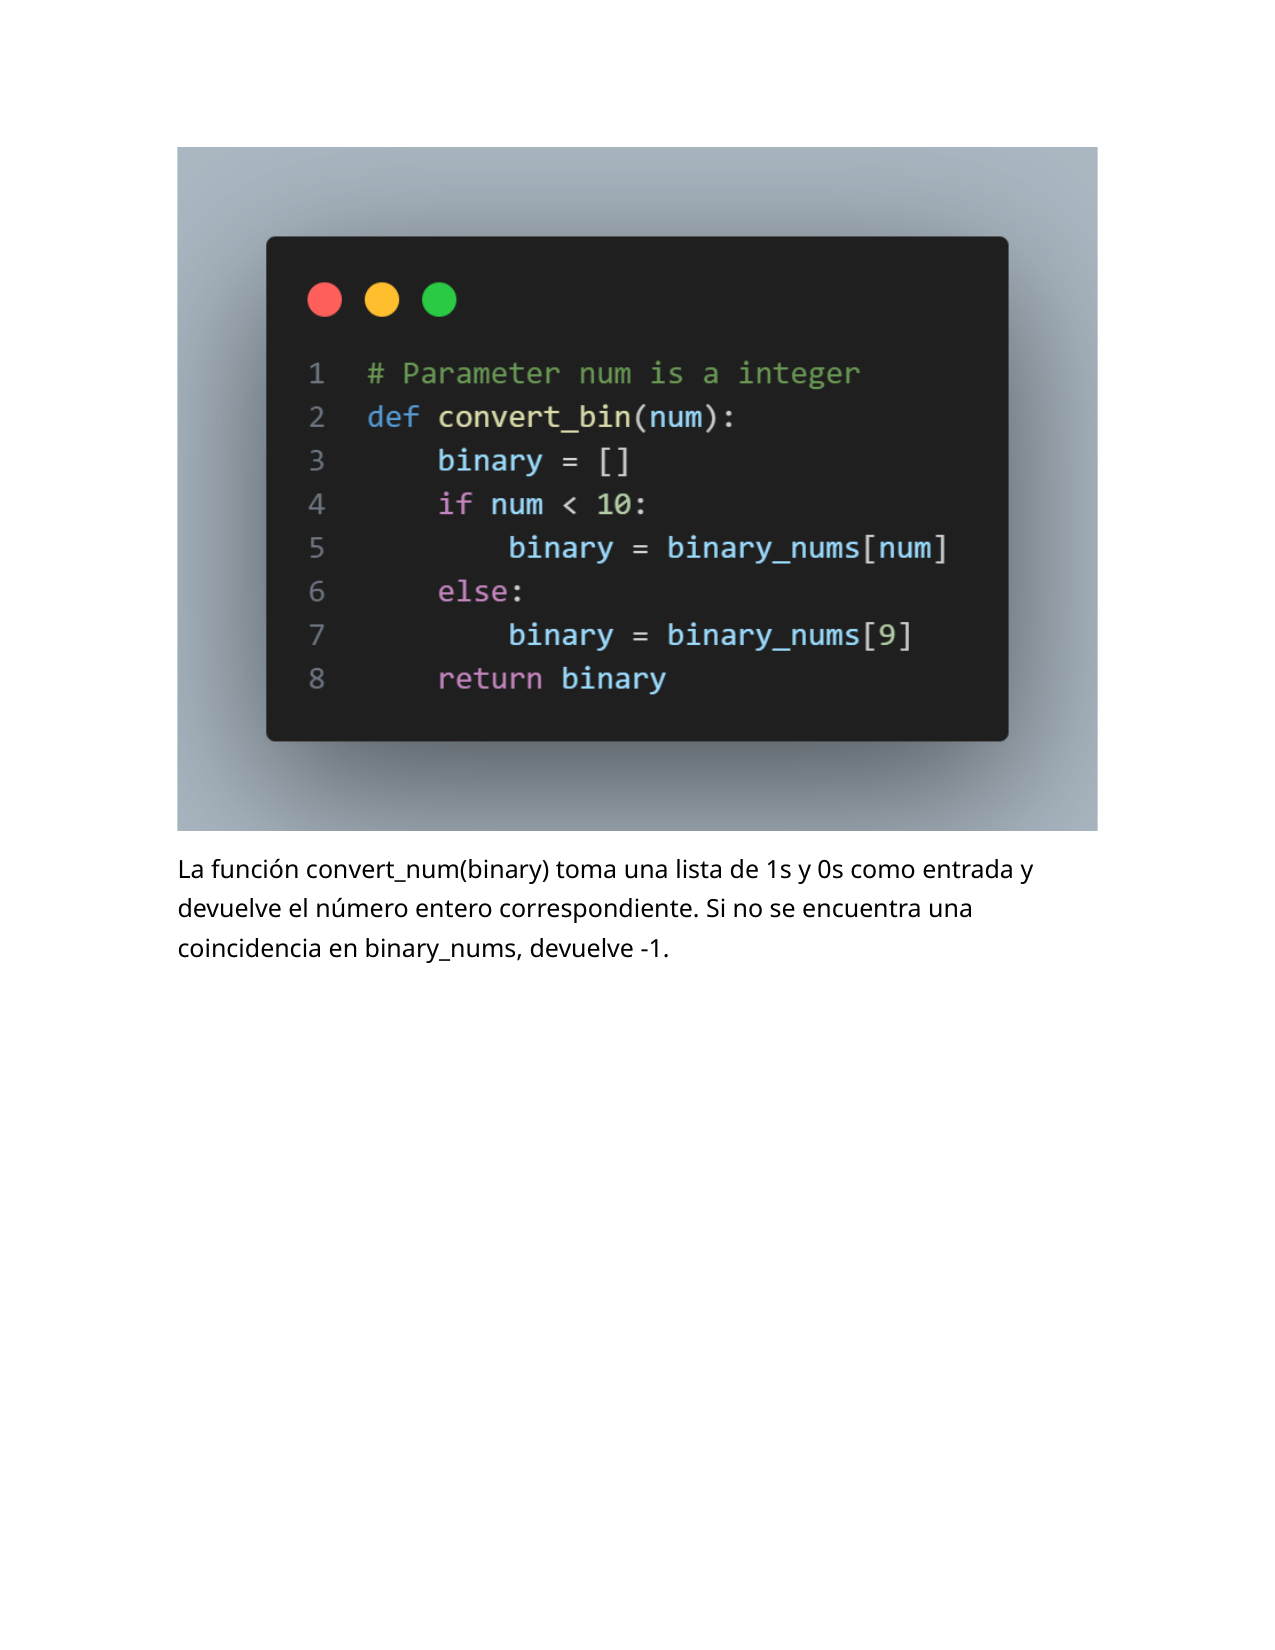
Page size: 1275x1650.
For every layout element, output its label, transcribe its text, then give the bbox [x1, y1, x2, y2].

picture [177, 147, 1098, 831]
text La función convert_num(binary) toma una lista de 1s y 0s como entrada y devuelve el número entero correspondiente. Si no se encuentra una coincidencia en binary_nums, devuelve -1. [177, 852, 1098, 964]
